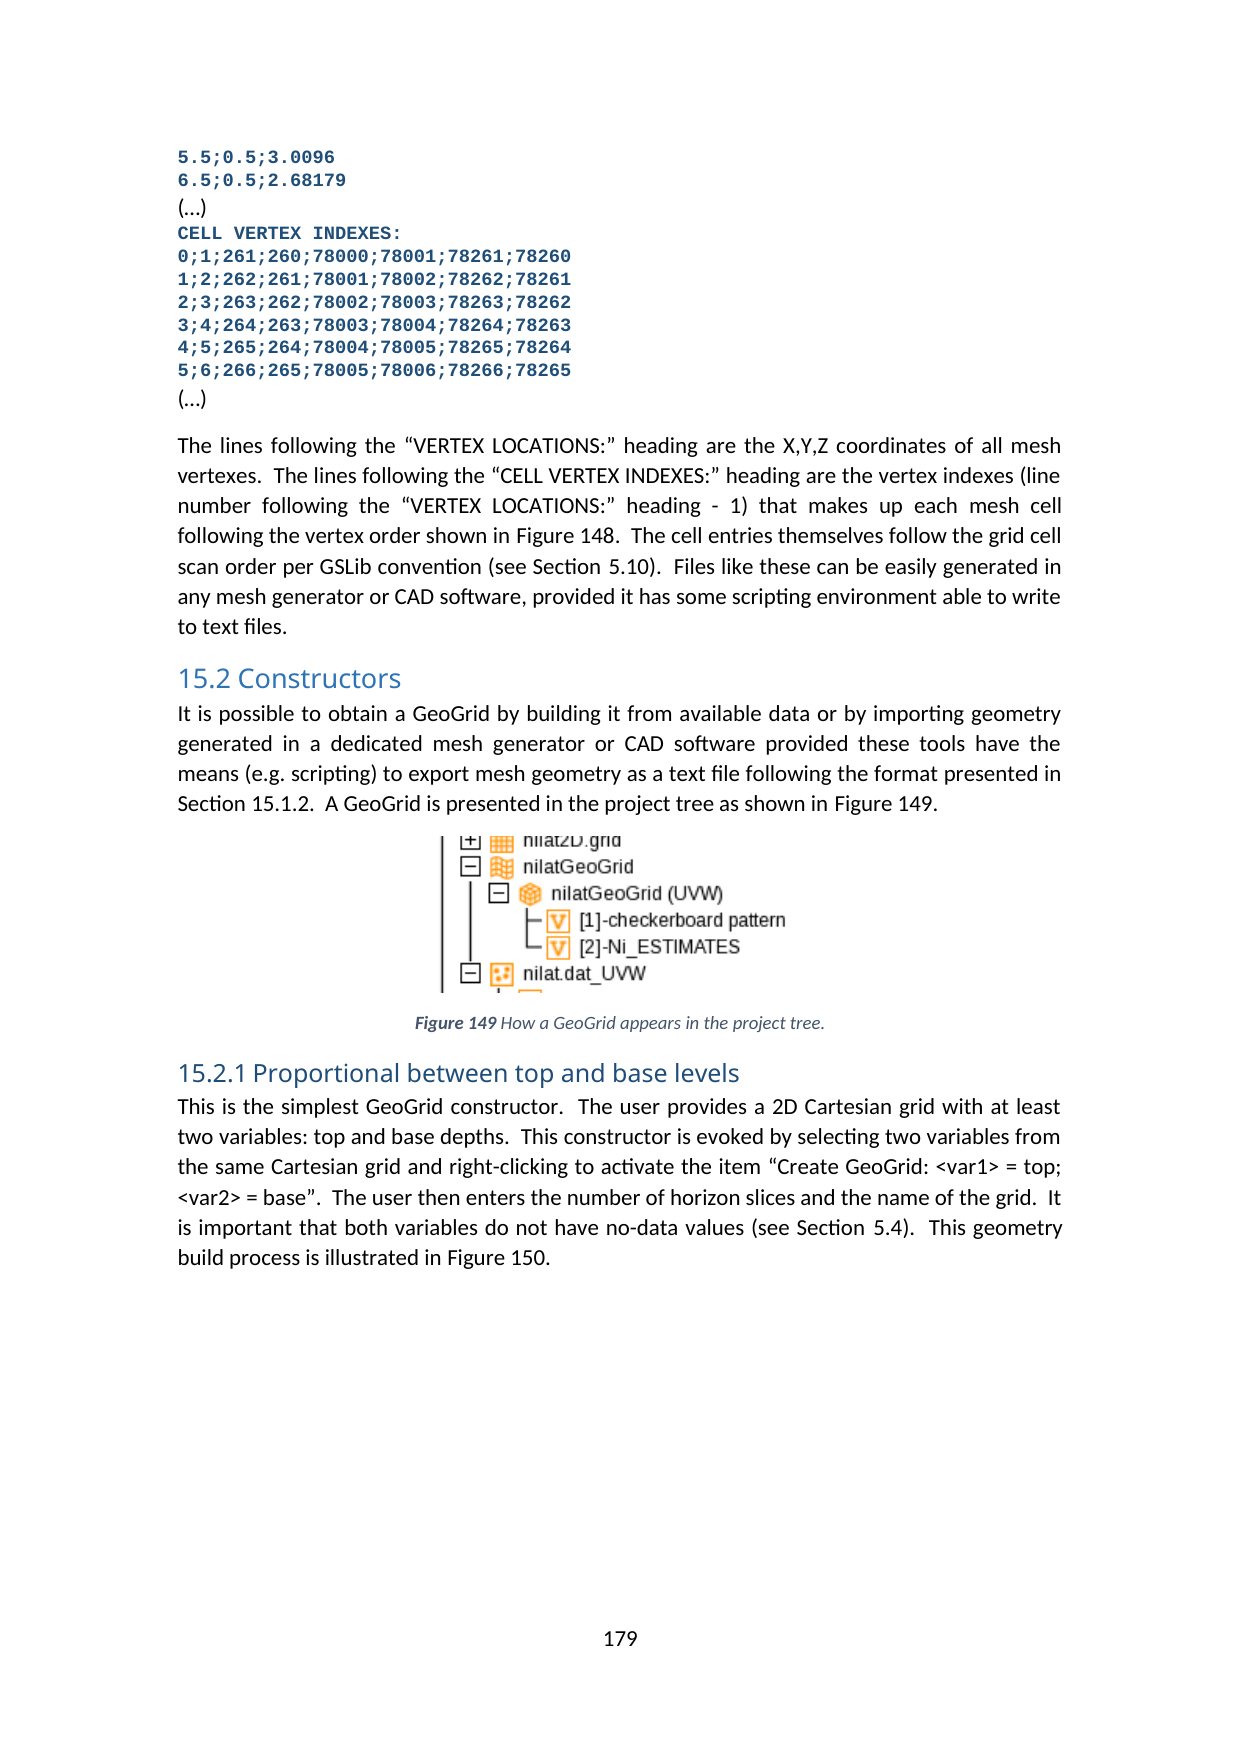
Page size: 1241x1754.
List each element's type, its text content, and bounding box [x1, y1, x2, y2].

text The lines following the “VERTEX LOCATIONS:” heading are the X,Y,Z coordinates of all mesh vertexes. The lines following the “CELL VERTEX INDEXES:” heading are the vertex indexes (line number following the “VERTEX LOCATIONS:” heading - 1) that makes up each mesh cell following the vertex order shown in Figure 148. The cell entries themselves follow the grid cell scan order per GSLib convention (see Section 5.10). Files like these can be easily generated in any mesh generator or CAD software, provided it has some scripting environment able to write to text files. [177, 431, 1063, 640]
text (…) [177, 193, 1063, 221]
text (…) [177, 384, 1063, 412]
text 5;6;266;265;78005;78006;78266;78265 [177, 361, 1063, 382]
text This is the simplest GeoGrid constructor. The user provides a 2D Cartesian grid with at least two variables: top and base depths. This constructor is evoked by selecting two variables from the same Cartesian grid and right-clicking to activate the item “Create GeoGrid: <var1> = top; <var2> = base”. The user then enters the number of horizon slices and the name of the grid. It is important that both variables do not have no-data values (see Section 5.4). This geometry build process is illustrated in Figure 150. [177, 1092, 1063, 1271]
text It is possible to obtain a GeoGrid by building it from available data or by importing geometry generated in a dedicated mesh generator or CAD software provided these tools have the means (e.g. scripting) to export mesh geometry as a text file following the format presented in Section 15.1.2. A GeoGrid is presented in the project tree as shown in Figure 149. [177, 699, 1063, 817]
text 3;4;264;263;78003;78004;78264;78263 [177, 315, 1063, 337]
text 5.5;0.5;3.0096 [177, 148, 1063, 169]
subtitle Proportional between top and base levels [177, 1055, 1063, 1089]
text 2;3;263;262;78002;78003;78263;78262 [177, 292, 1063, 314]
text 1;2;262;261;78001;78002;78262;78261 [177, 269, 1063, 291]
text 4;5;265;264;78004;78005;78265;78264 [177, 338, 1063, 359]
text 0;1;261;260;78000;78001;78261;78260 [177, 247, 1063, 268]
subtitle Constructors [177, 659, 1063, 696]
text CELL VERTEX INDEXES: [177, 224, 1063, 245]
picture [434, 836, 807, 993]
text Figure 149 How a GeoGrid appears in the project tree. [177, 1011, 1063, 1034]
text 6.5;0.5;2.68179 [177, 171, 1063, 192]
